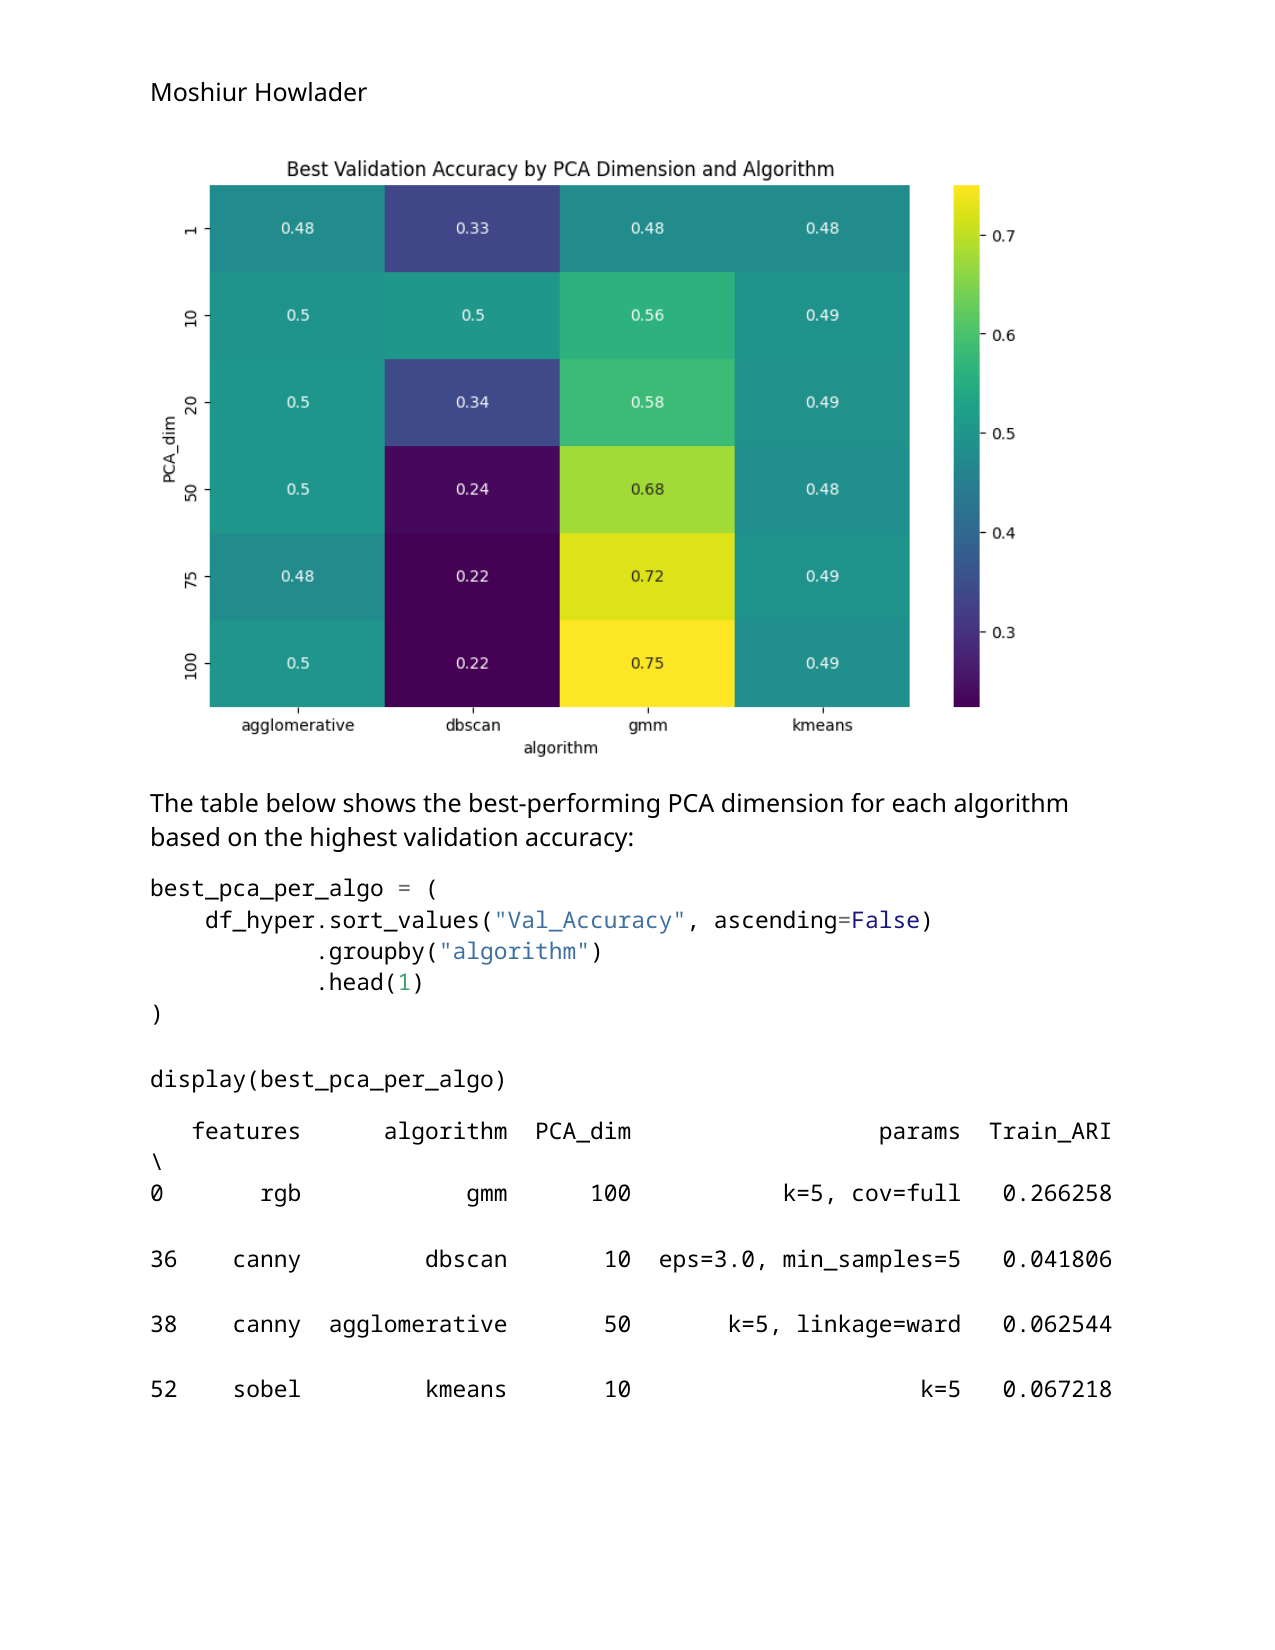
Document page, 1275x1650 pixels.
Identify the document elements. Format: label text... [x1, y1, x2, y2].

picture [150, 150, 1025, 767]
text The table below shows the best-performing PCA dimension for each algorithm based on the highest validation accuracy: [150, 786, 1125, 854]
text best_pca_per_algo = ( df_hyper.sort_values("Val_Accuracy", ascending=False) .groupby("algorithm") .head(1) ) display(best_pca_per_algo) [150, 872, 1125, 1094]
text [150, 1115, 1125, 1473]
